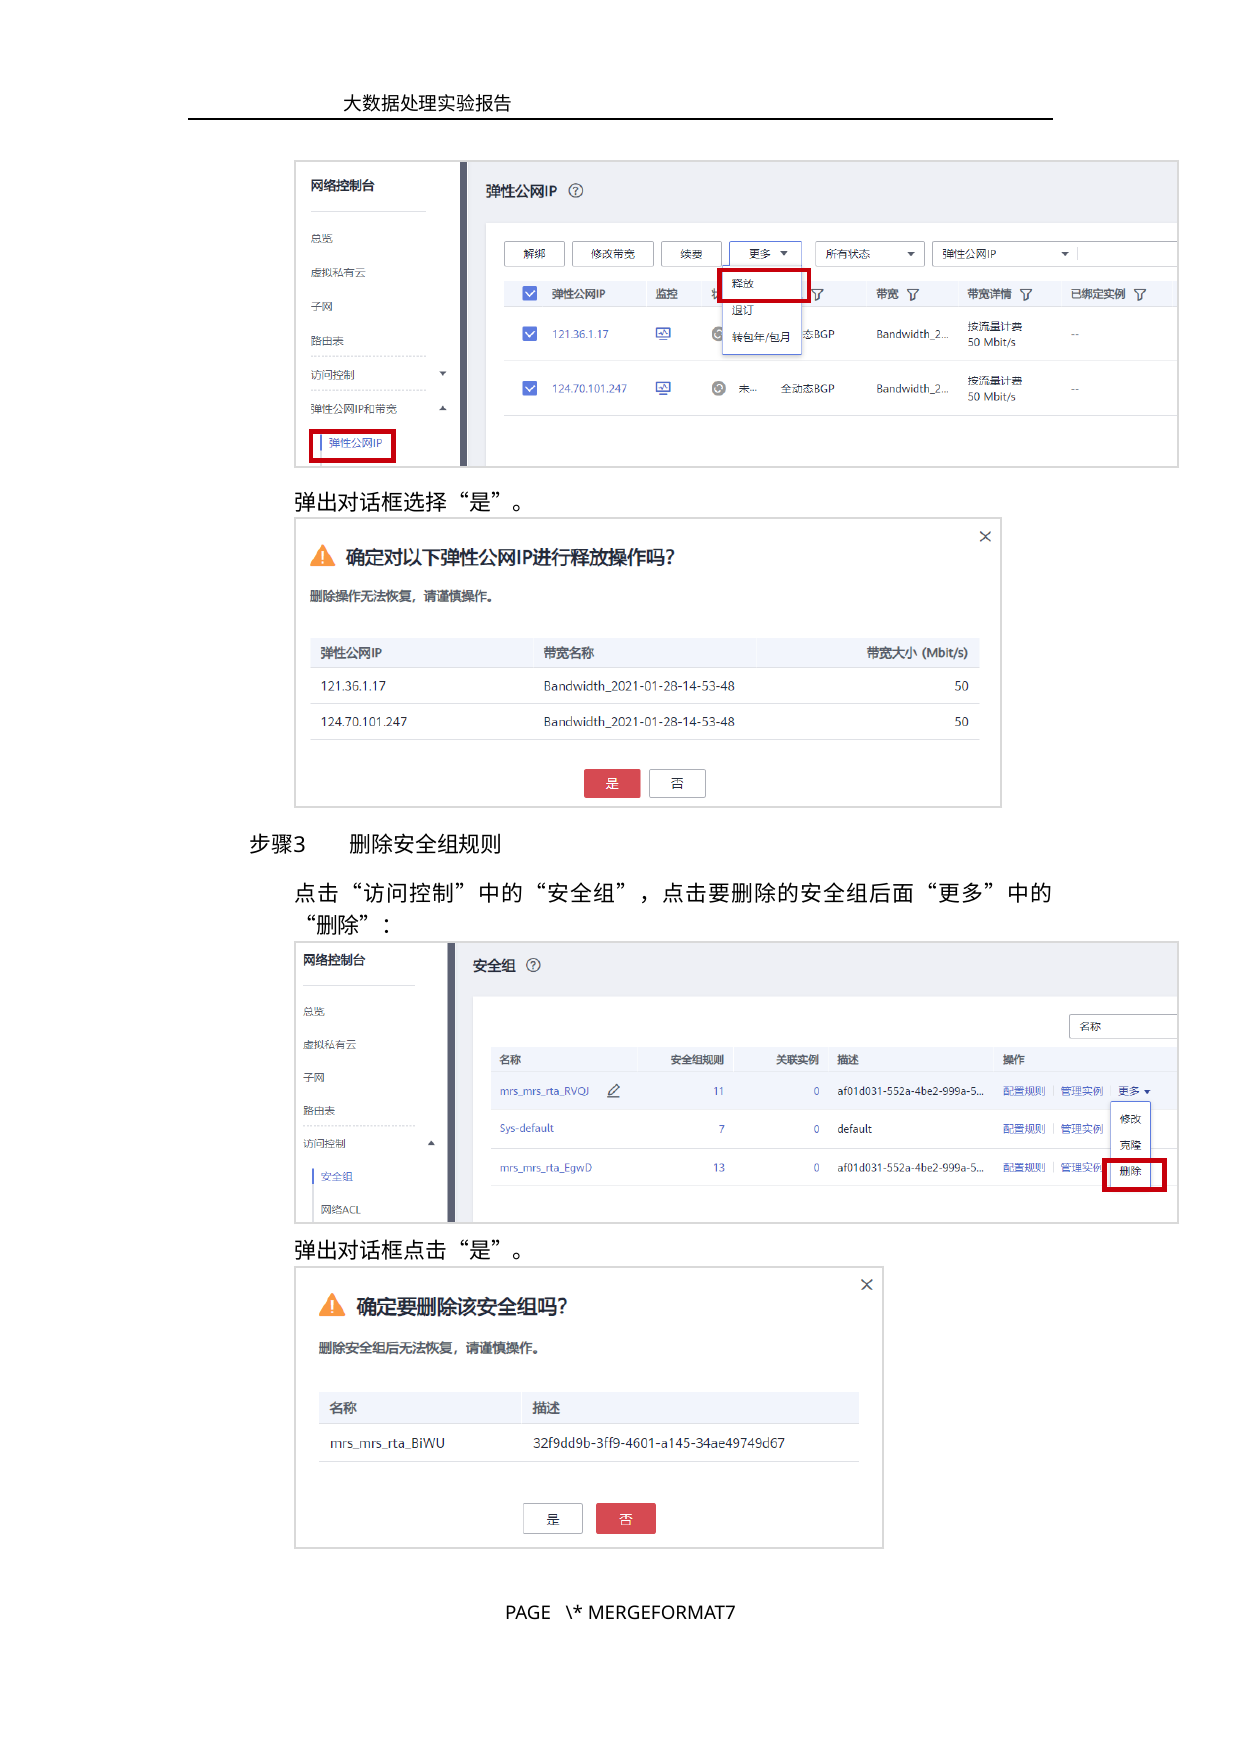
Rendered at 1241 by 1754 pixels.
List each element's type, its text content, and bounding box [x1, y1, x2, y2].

picture [296, 1268, 882, 1547]
picture [296, 943, 1177, 1222]
text 点击“访问控制”中的“安全组”，点击要删除的安全组后面“更多”中的“删除”： [294, 876, 1053, 941]
text 弹出对话框选择“是”。 [294, 485, 1053, 517]
picture [296, 162, 1177, 466]
picture [296, 519, 1000, 806]
list 删除安全组规则 [306, 826, 1053, 859]
text 弹出对话框点击“是”。 [294, 1233, 1053, 1266]
